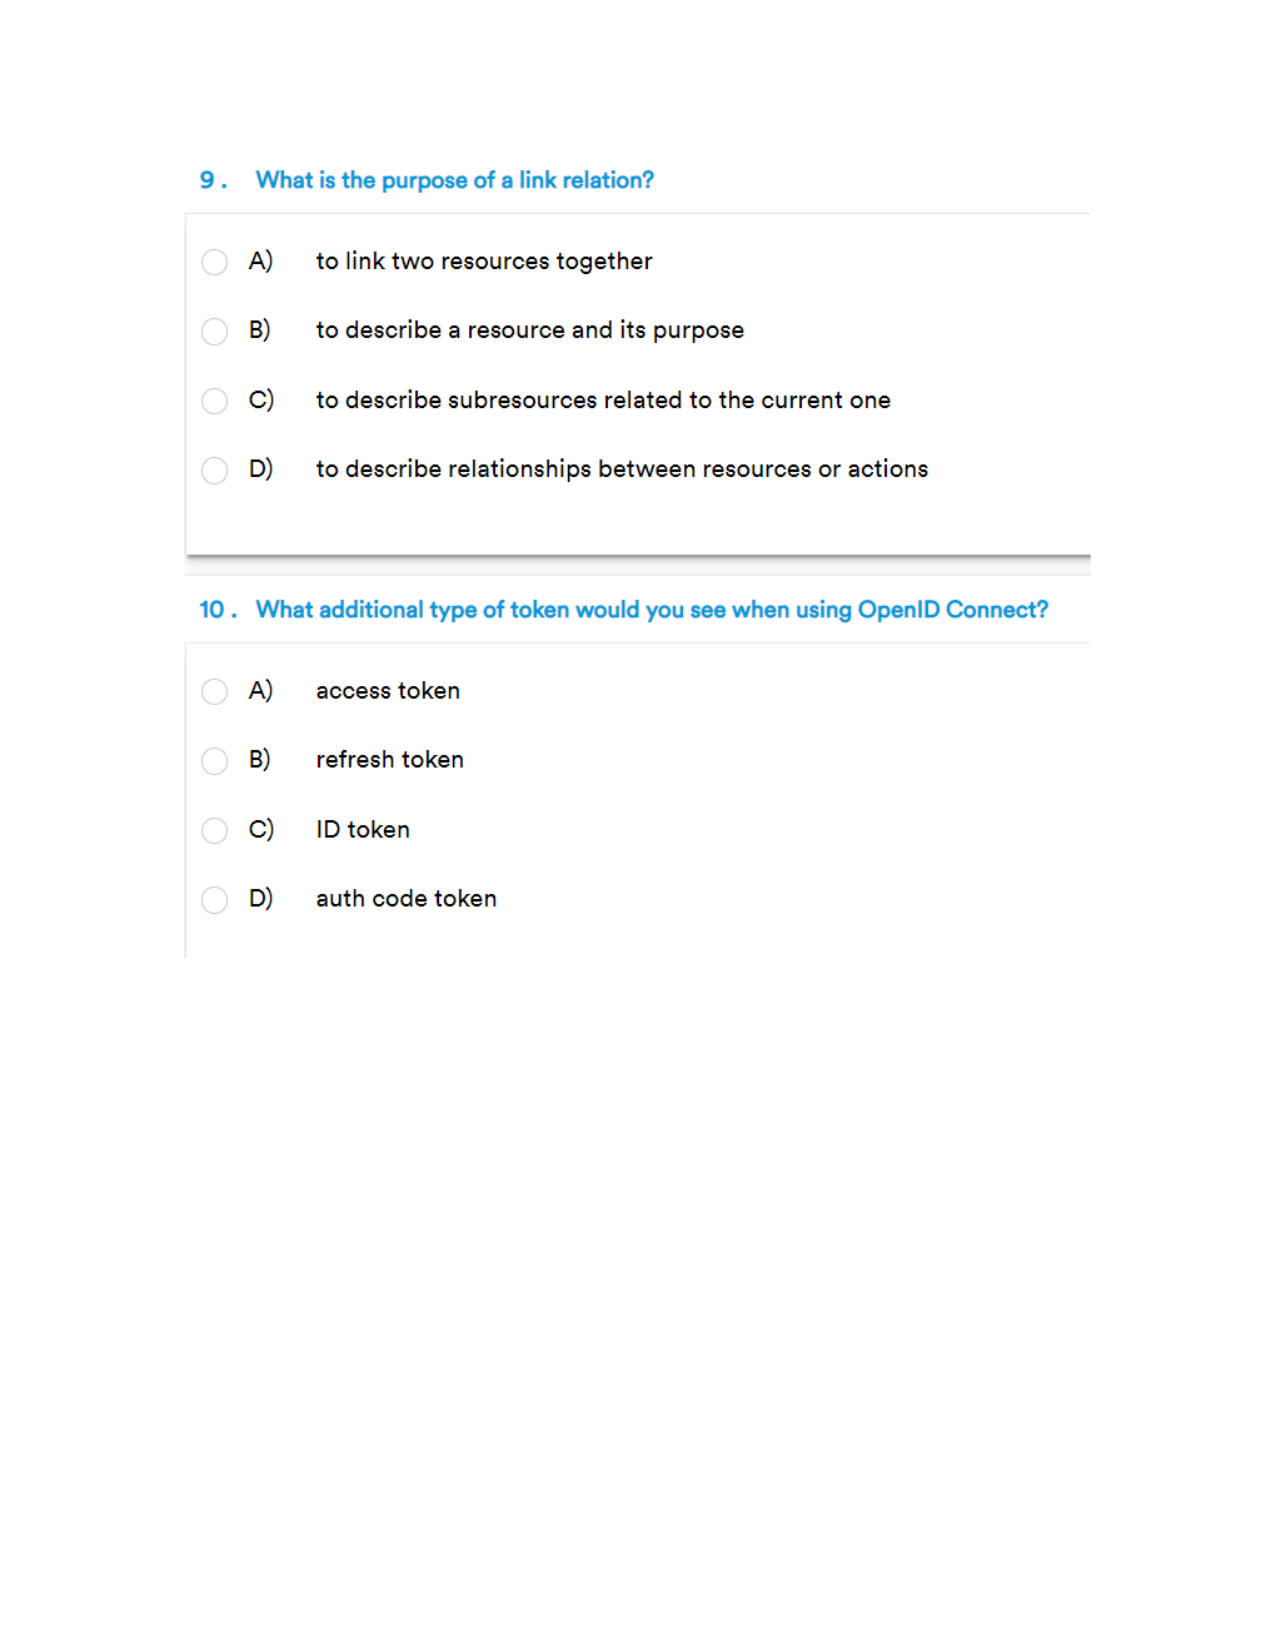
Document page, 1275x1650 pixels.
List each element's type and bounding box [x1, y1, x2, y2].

picture [184, 150, 1091, 958]
